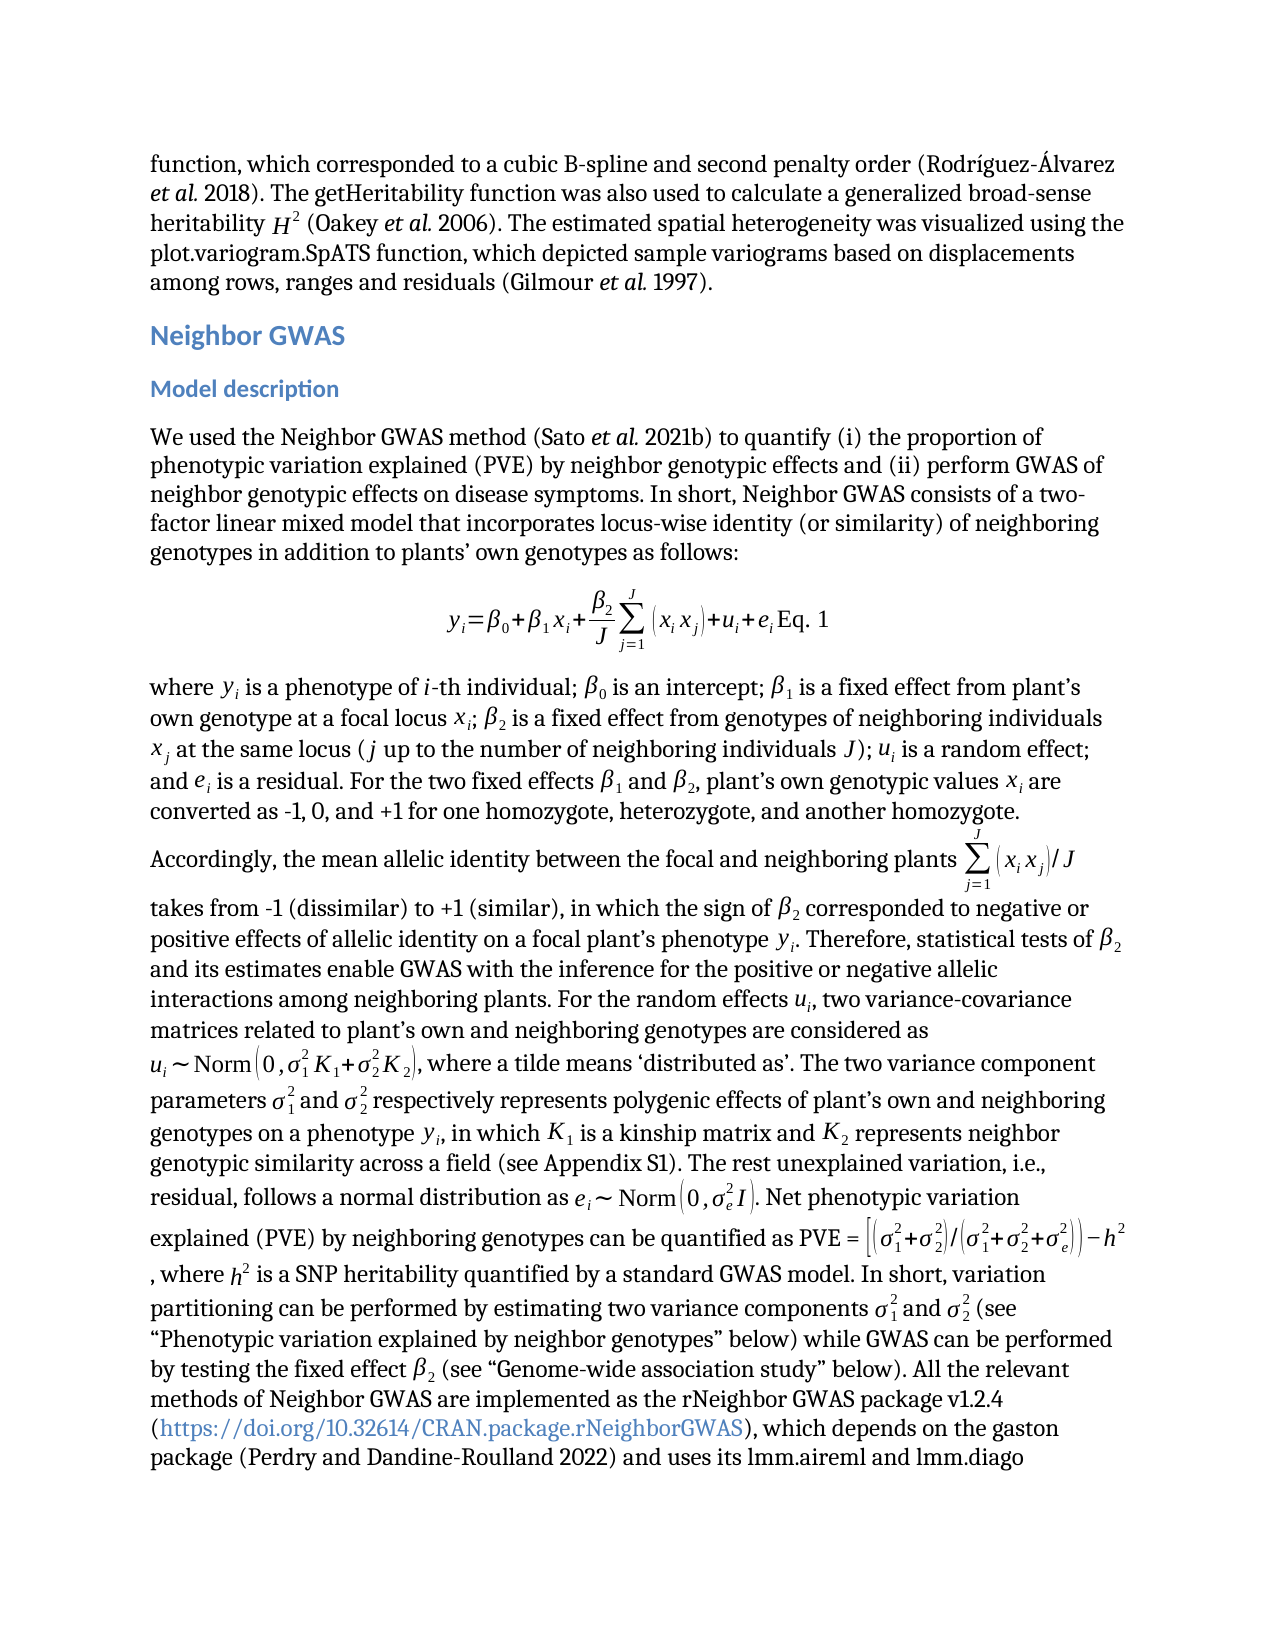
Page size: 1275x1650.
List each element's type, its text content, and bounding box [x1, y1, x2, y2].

subtitle Neighbor GWAS [150, 317, 1125, 353]
subtitle Model description [150, 373, 1125, 404]
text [150, 150, 1125, 296]
text We used the Neighbor GWAS method (Sato et al. 2021b) to quantify (i) the proportion of phenotypic variation explained (PVE) by neighbor genotypic effects and (ii) perform GWAS of neighbor genotypic effects on disease symptoms. In short, Neighbor GWAS consists of a two-factor linear mixed model that incorporates locus-wise identity (or similarity) of neighboring genotypes in addition to plants’ own genotypes as follows: [150, 423, 1125, 566]
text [150, 671, 1125, 1472]
